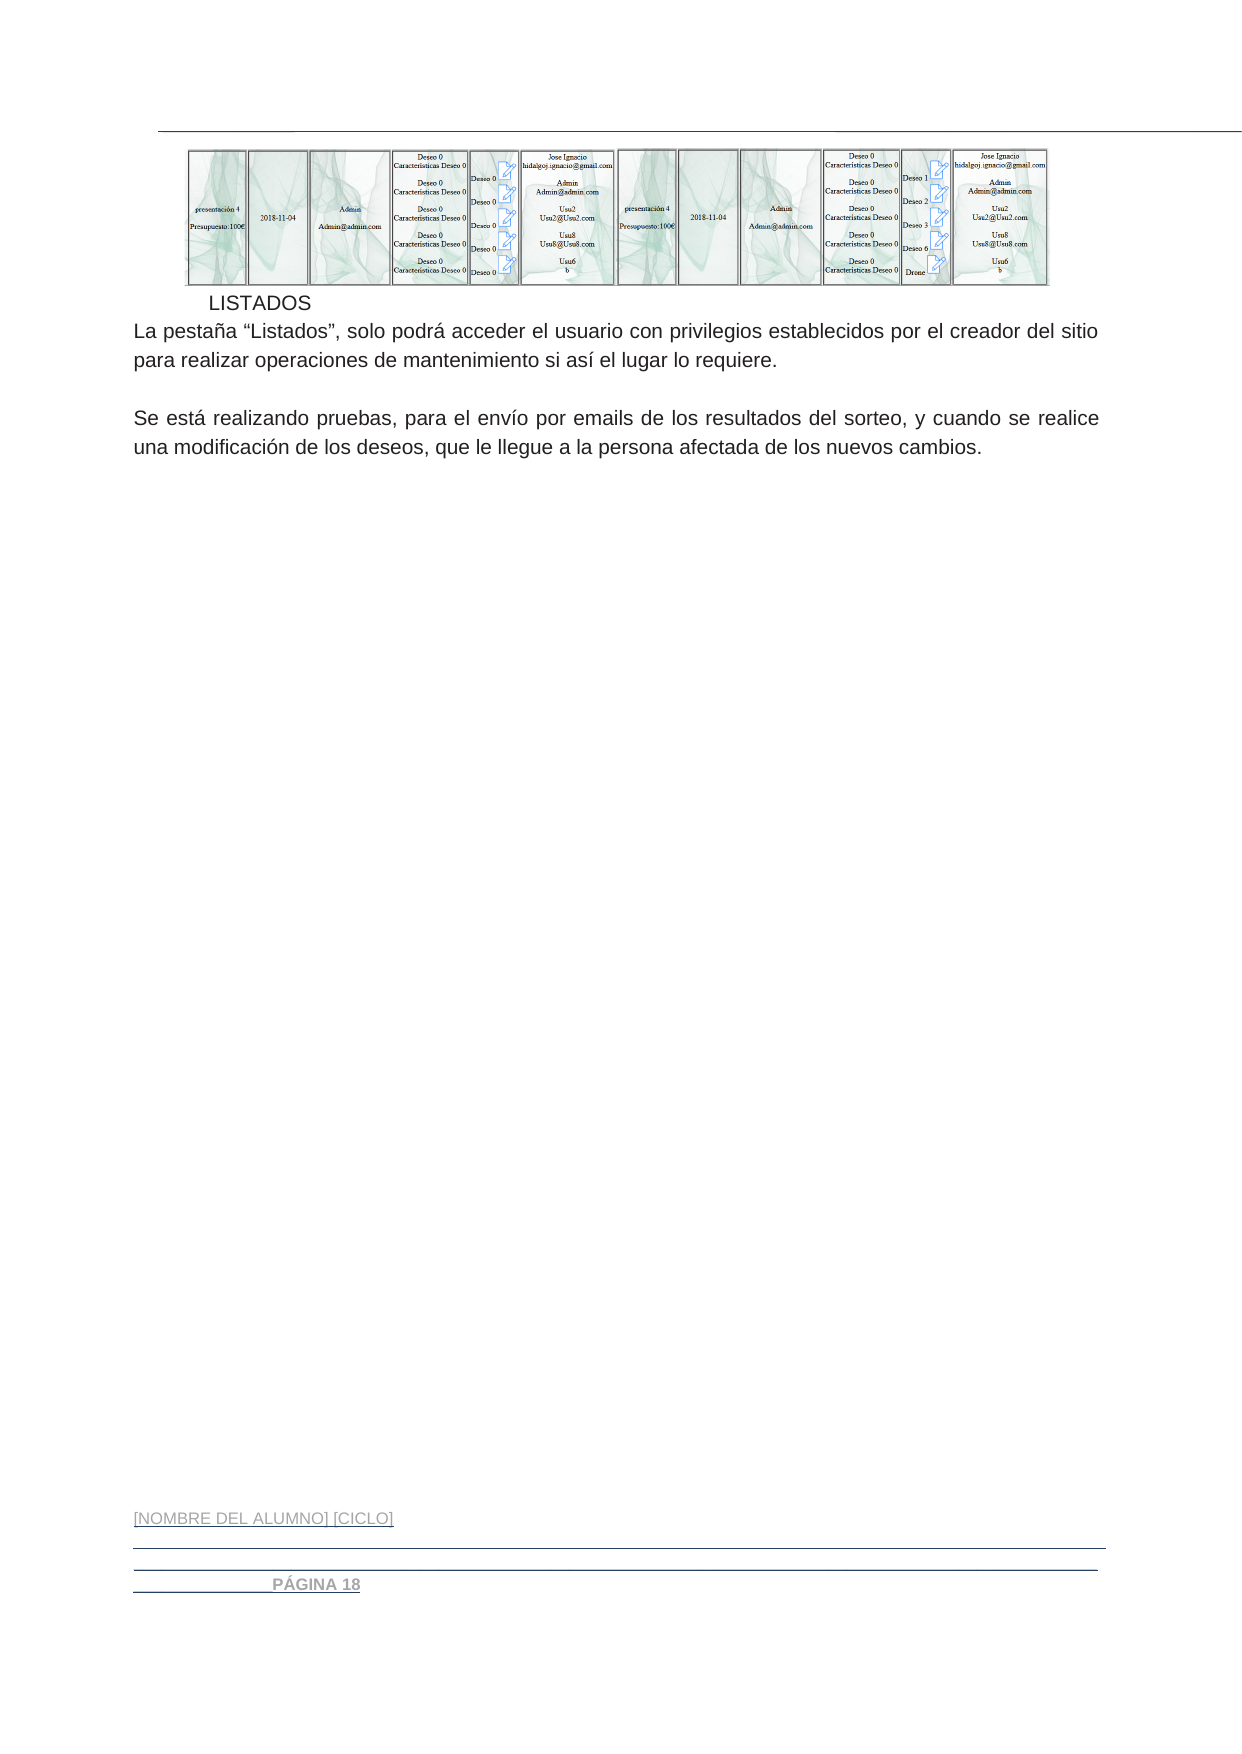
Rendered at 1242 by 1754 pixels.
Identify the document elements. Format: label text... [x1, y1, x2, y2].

text LISTADOS [133, 290, 1101, 314]
text La pestaña “Listados”, solo podrá acceder el usuario con privilegios establecidos por el creador del sitio para realizar operaciones de mantenimiento si así el lugar lo requiere. [133, 319, 1101, 372]
text Se está realizando pruebas, para el envío por emails de los resultados del sorteo, y cuando se realice una modificación de los deseos, que le llegue a la persona afectada de los nuevos cambios. [133, 406, 1101, 459]
picture [184, 148, 1050, 286]
